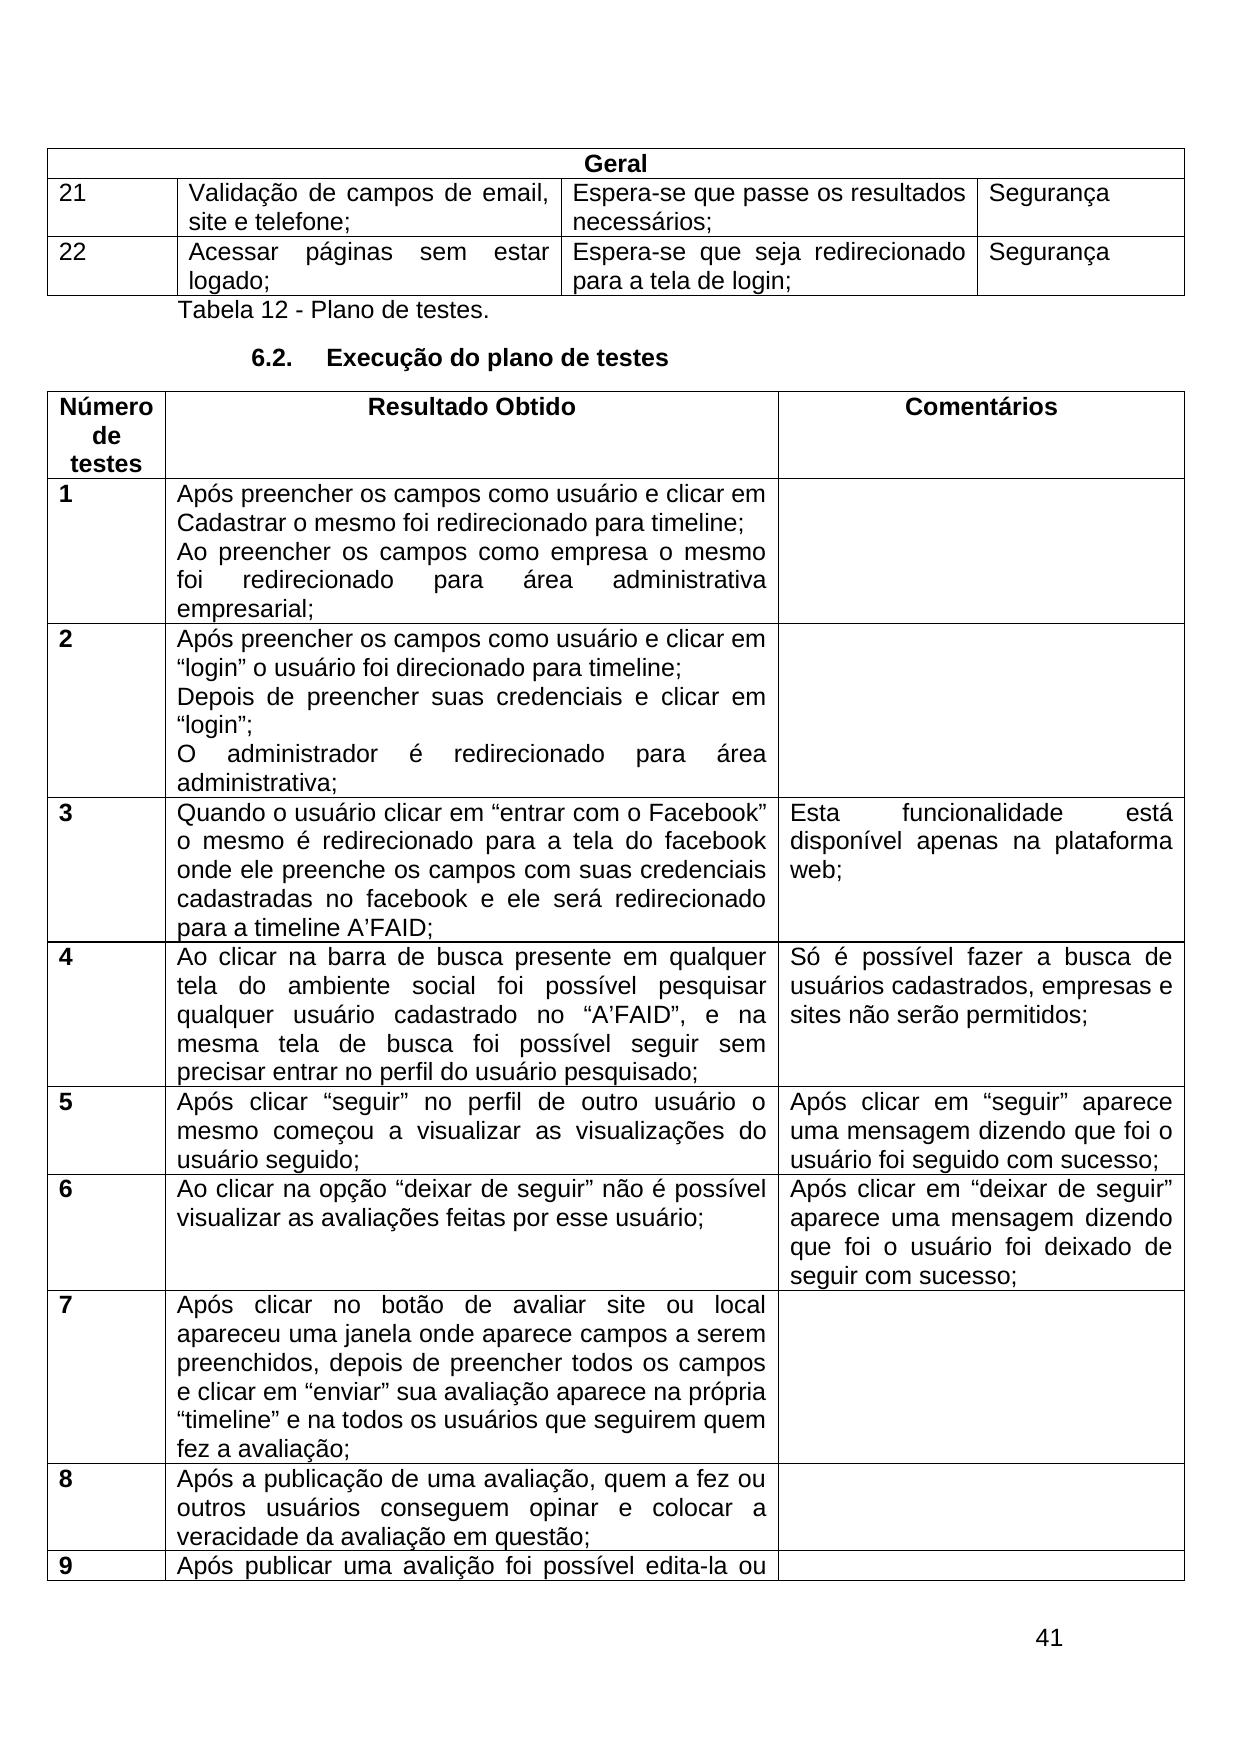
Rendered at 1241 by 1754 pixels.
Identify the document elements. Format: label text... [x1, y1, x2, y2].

table_cell Ao clicar na opção “deixar de seguir” não é possível visualizar as avaliações feitas por esse usuário; [166, 1175, 778, 1289]
table_cell 4 [48, 943, 165, 1086]
table_cell 1 [48, 479, 165, 623]
table_cell 21 [48, 179, 177, 236]
table_cell 22 [48, 237, 177, 294]
table_cell Segurança [978, 179, 1184, 236]
table_cell Só é possível fazer a busca de usuários cadastrados, empresas e sites não serão permitidos; [779, 943, 1184, 1086]
table_cell Após clicar “seguir” no perfil de outro usuário o mesmo começou a visualizar as visualizações do usuário seguido; [166, 1087, 778, 1173]
table_cell Após clicar em “deixar de seguir” aparece uma mensagem dizendo que foi o usuário foi deixado de seguir com sucesso; [779, 1175, 1184, 1289]
table_cell Após a publicação de uma avaliação, quem a fez ou outros usuários conseguem opinar e colocar a veracidade da avaliação em questão; [166, 1464, 778, 1550]
table_cell Esta funcionalidade está disponível apenas na plataforma web; [779, 798, 1184, 941]
text Tabela 12 - Plano de testes. [177, 296, 1063, 324]
table_cell 9 [48, 1551, 165, 1580]
table_cell Acessar páginas sem estar logado; [178, 237, 561, 294]
table_cell 3 [48, 798, 165, 941]
table_cell Espera-se que seja redirecionado para a tela de login; [562, 237, 977, 294]
table_cell Após preencher os campos como usuário e clicar em “login” o usuário foi direcionado para timeline; Depois de preencher suas credenciais e clicar em “login”; O administrador é redirecionado para área administrativa; [166, 624, 778, 797]
table_cell Espera-se que passe os resultados necessários; [562, 179, 977, 236]
table_cell [779, 624, 1184, 797]
table_cell [779, 1291, 1184, 1463]
list Execução do plano de testes [251, 343, 1063, 372]
table_cell [779, 479, 1184, 623]
table_cell [779, 1464, 1184, 1550]
table_cell 2 [48, 624, 165, 797]
table_cell [779, 1551, 1184, 1580]
table_cell 6 [48, 1175, 165, 1289]
table_cell Quando o usuário clicar em “entrar com o Facebook” o mesmo é redirecionado para a tela do facebook onde ele preenche os campos com suas credenciais cadastradas no facebook e ele será redirecionado para a timeline A’FAID; [166, 798, 778, 941]
table_header Resultado Obtido [166, 392, 778, 478]
table_cell Segurança [978, 237, 1184, 294]
table_cell Geral [48, 149, 1184, 177]
table_header Comentários [779, 392, 1184, 478]
table_cell 7 [48, 1291, 165, 1463]
table_cell Após clicar no botão de avaliar site ou local apareceu uma janela onde aparece campos a serem preenchidos, depois de preencher todos os campos e clicar em “enviar” sua avaliação aparece na própria “timeline” e na todos os usuários que seguirem quem fez a avaliação; [166, 1291, 778, 1463]
table_cell 5 [48, 1087, 165, 1173]
table_cell Validação de campos de email, site e telefone; [178, 179, 561, 236]
table_cell 8 [48, 1464, 165, 1550]
table_header Número de testes [48, 392, 165, 478]
table_cell Ao clicar na barra de busca presente em qualquer tela do ambiente social foi possível pesquisar qualquer usuário cadastrado no “A’FAID”, e na mesma tela de busca foi possível seguir sem precisar entrar no perfil do usuário pesquisado; [166, 943, 778, 1086]
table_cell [166, 1551, 778, 1580]
table_cell Após preencher os campos como usuário e clicar em Cadastrar o mesmo foi redirecionado para timeline; Ao preencher os campos como empresa o mesmo foi redirecionado para área administrativa empresarial; [166, 479, 778, 623]
table_cell Após clicar em “seguir” aparece uma mensagem dizendo que foi o usuário foi seguido com sucesso; [779, 1087, 1184, 1173]
